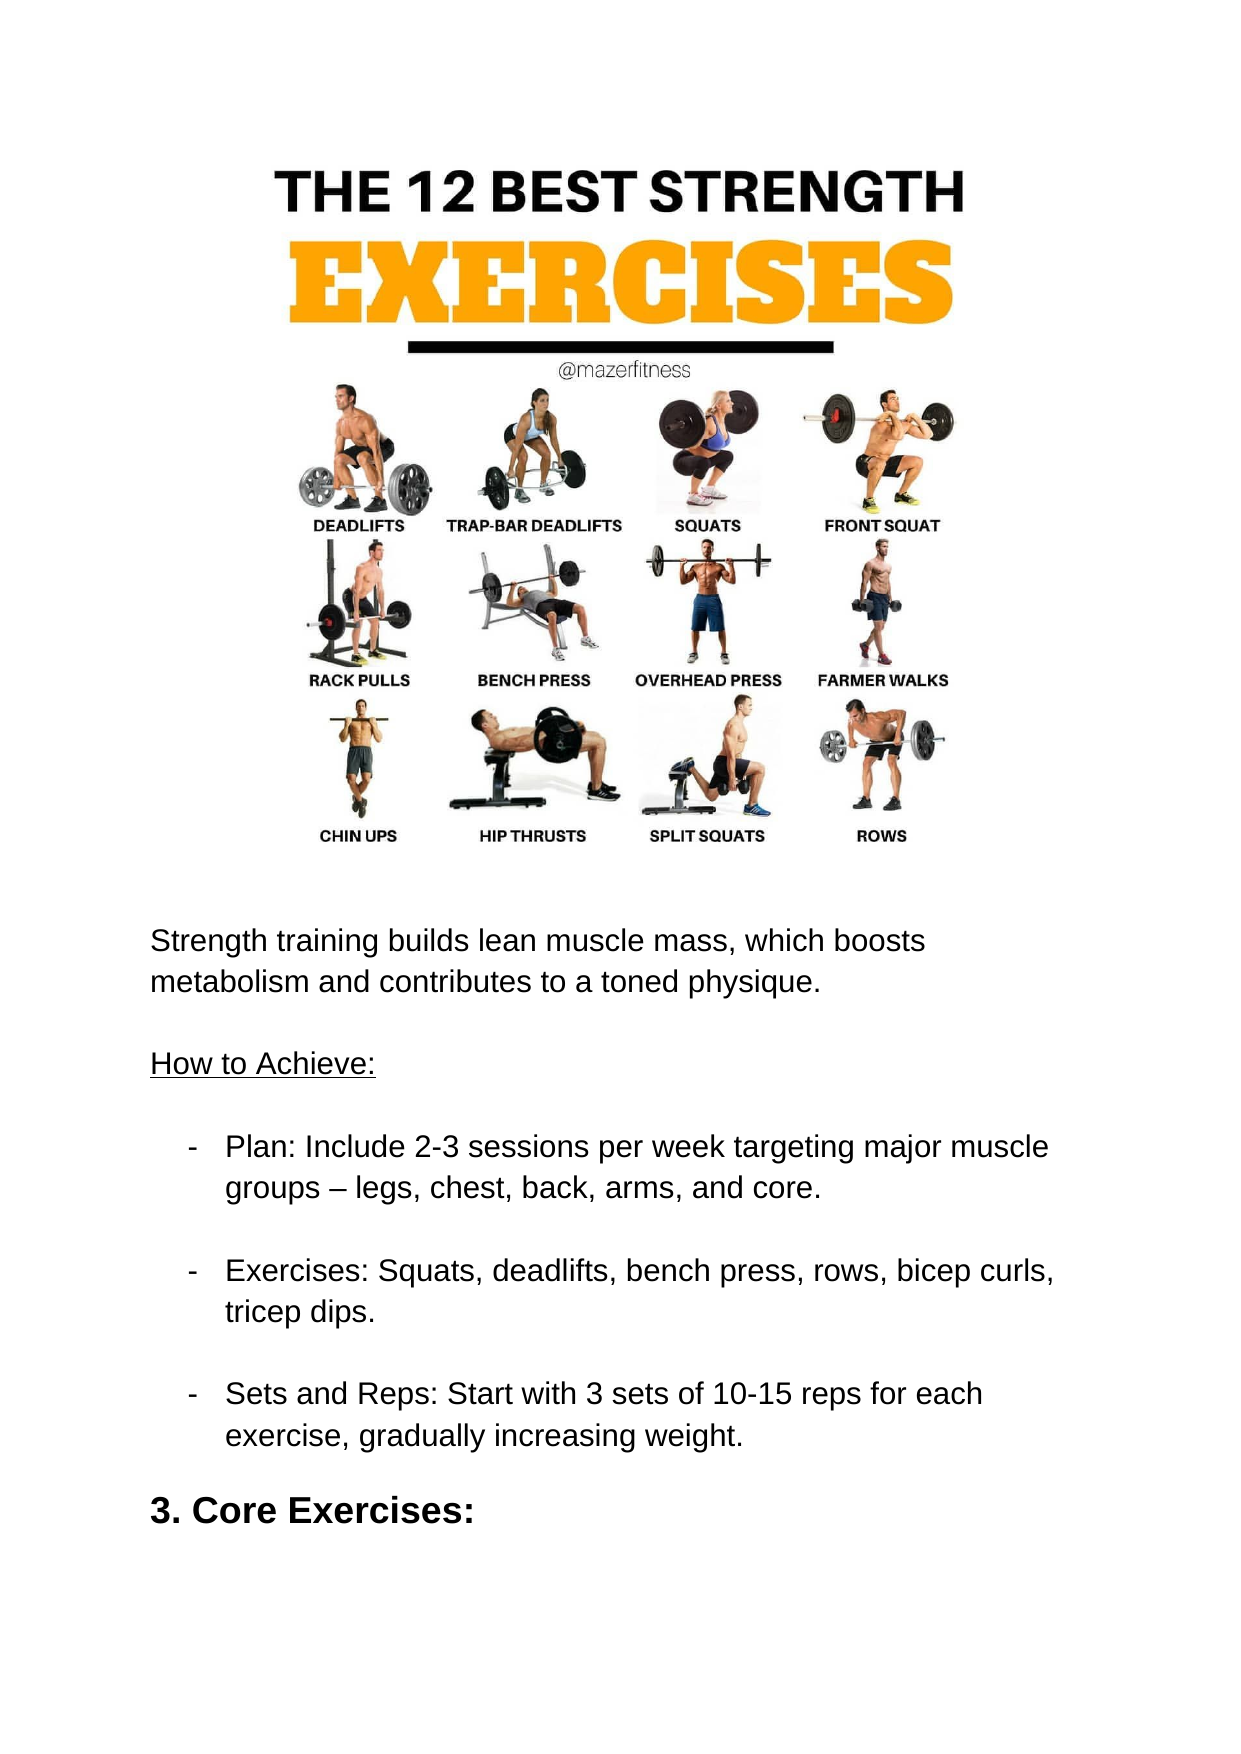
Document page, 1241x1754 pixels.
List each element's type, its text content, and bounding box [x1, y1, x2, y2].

list Exercises: Squats, deadlifts, bench press, rows, bicep curls, tricep dips. [187, 1252, 1090, 1329]
text 3. Core Exercises: [150, 1488, 1090, 1531]
list Plan: Include 2-3 sessions per week targeting major muscle groups – legs, chest, back, arms, and core. [187, 1128, 1090, 1205]
text How to Achieve: [150, 1045, 1090, 1081]
text Strength training builds lean muscle mass, which boosts metabolism and contributes to a toned physique. [150, 922, 1090, 999]
picture [271, 150, 969, 847]
list Sets and Reps: Start with 3 sets of 10-15 reps for each exercise, gradually increasing weight. [187, 1375, 1090, 1452]
